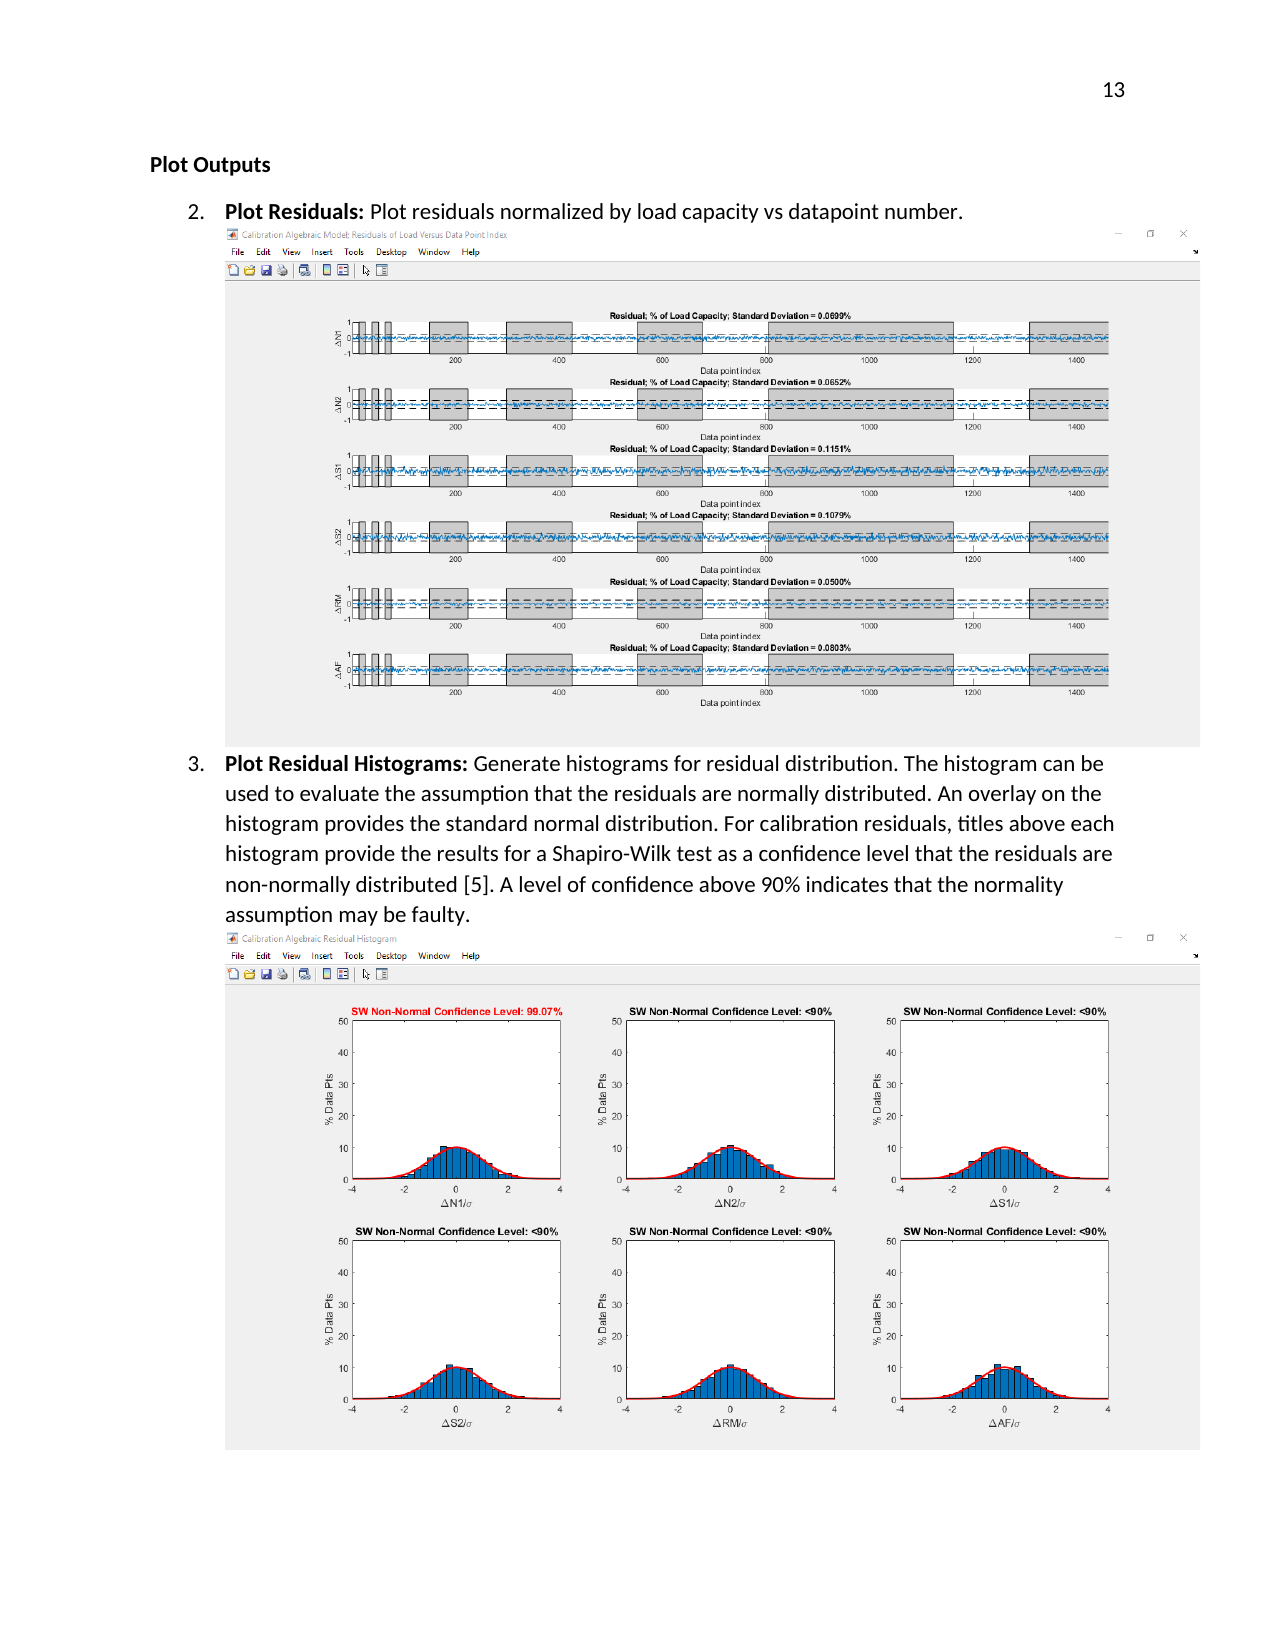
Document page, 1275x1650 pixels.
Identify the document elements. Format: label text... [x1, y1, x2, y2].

list Plot Residuals: Plot residuals normalized by load capacity vs datapoint number. [187, 197, 1125, 225]
picture [225, 930, 1200, 1450]
text Plot Outputs [150, 150, 1125, 178]
list Plot Residual Histograms: Generate histograms for residual distribution. The histogram can be used to evaluate the assumption that the residuals are normally distributed. An overlay on the histogram provides the standard normal distribution. For calibration residuals, titles above each histogram provide the results for a Shapiro-Wilk test as a confidence level that the residuals are non-normally distributed [5]. A level of confidence above 90% indicates that the normality assumption may be faulty. [187, 749, 1125, 928]
picture [225, 227, 1200, 747]
